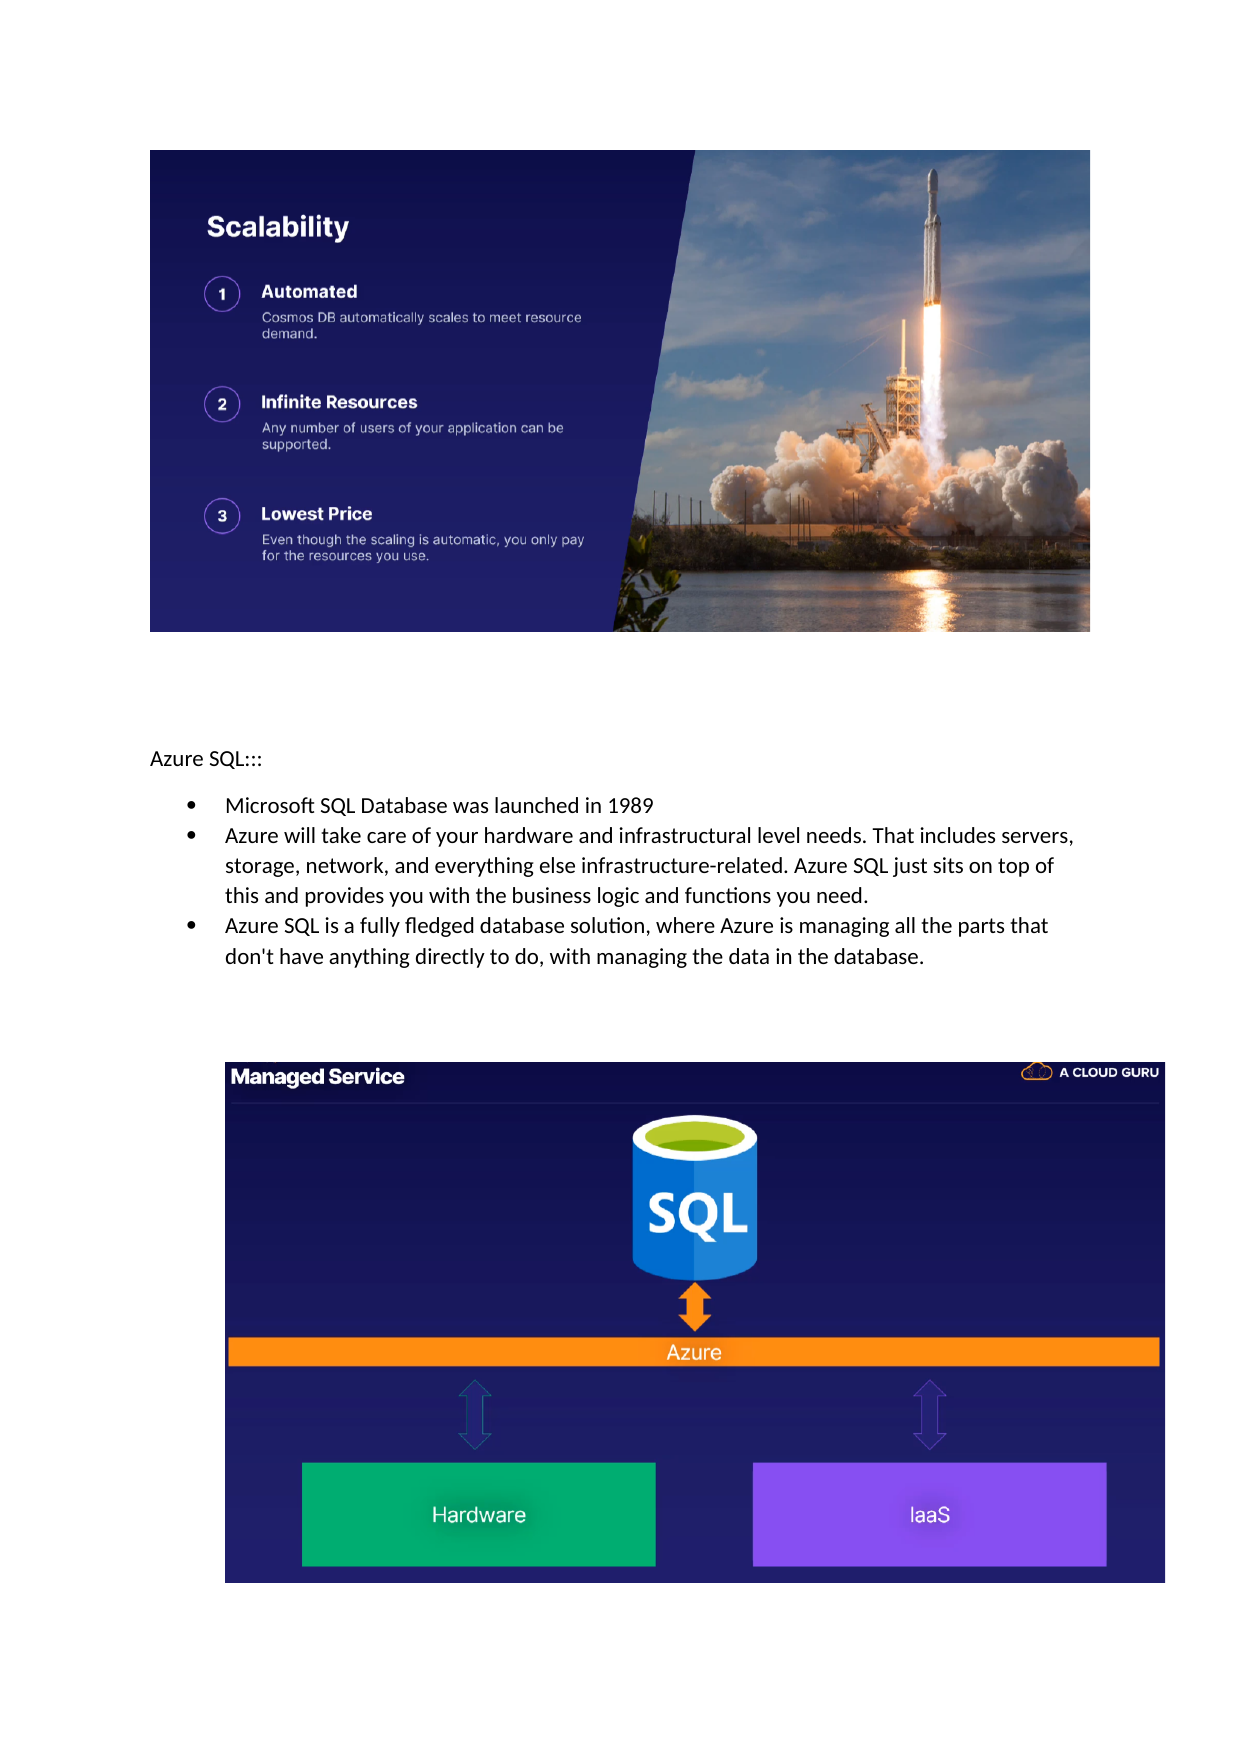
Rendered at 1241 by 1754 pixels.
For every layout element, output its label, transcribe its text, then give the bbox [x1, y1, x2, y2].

list Azure SQL is a fully fledged database solution, where Azure is managing all the parts that don't have anything directly to do, with managing the data in the database. [187, 912, 1090, 970]
picture [225, 1062, 1166, 1583]
list Azure will take care of your hardware and infrastructural level needs. That includes servers, storage, network, and everything else infrastructure-related. Azure SQL just sits on top of this and provides you with the business logic and functions you need. [187, 821, 1090, 909]
list Microsoft SQL Database was launched in 1989 [187, 791, 1090, 819]
text Azure SQL::: [150, 744, 1090, 772]
picture [150, 150, 1091, 632]
